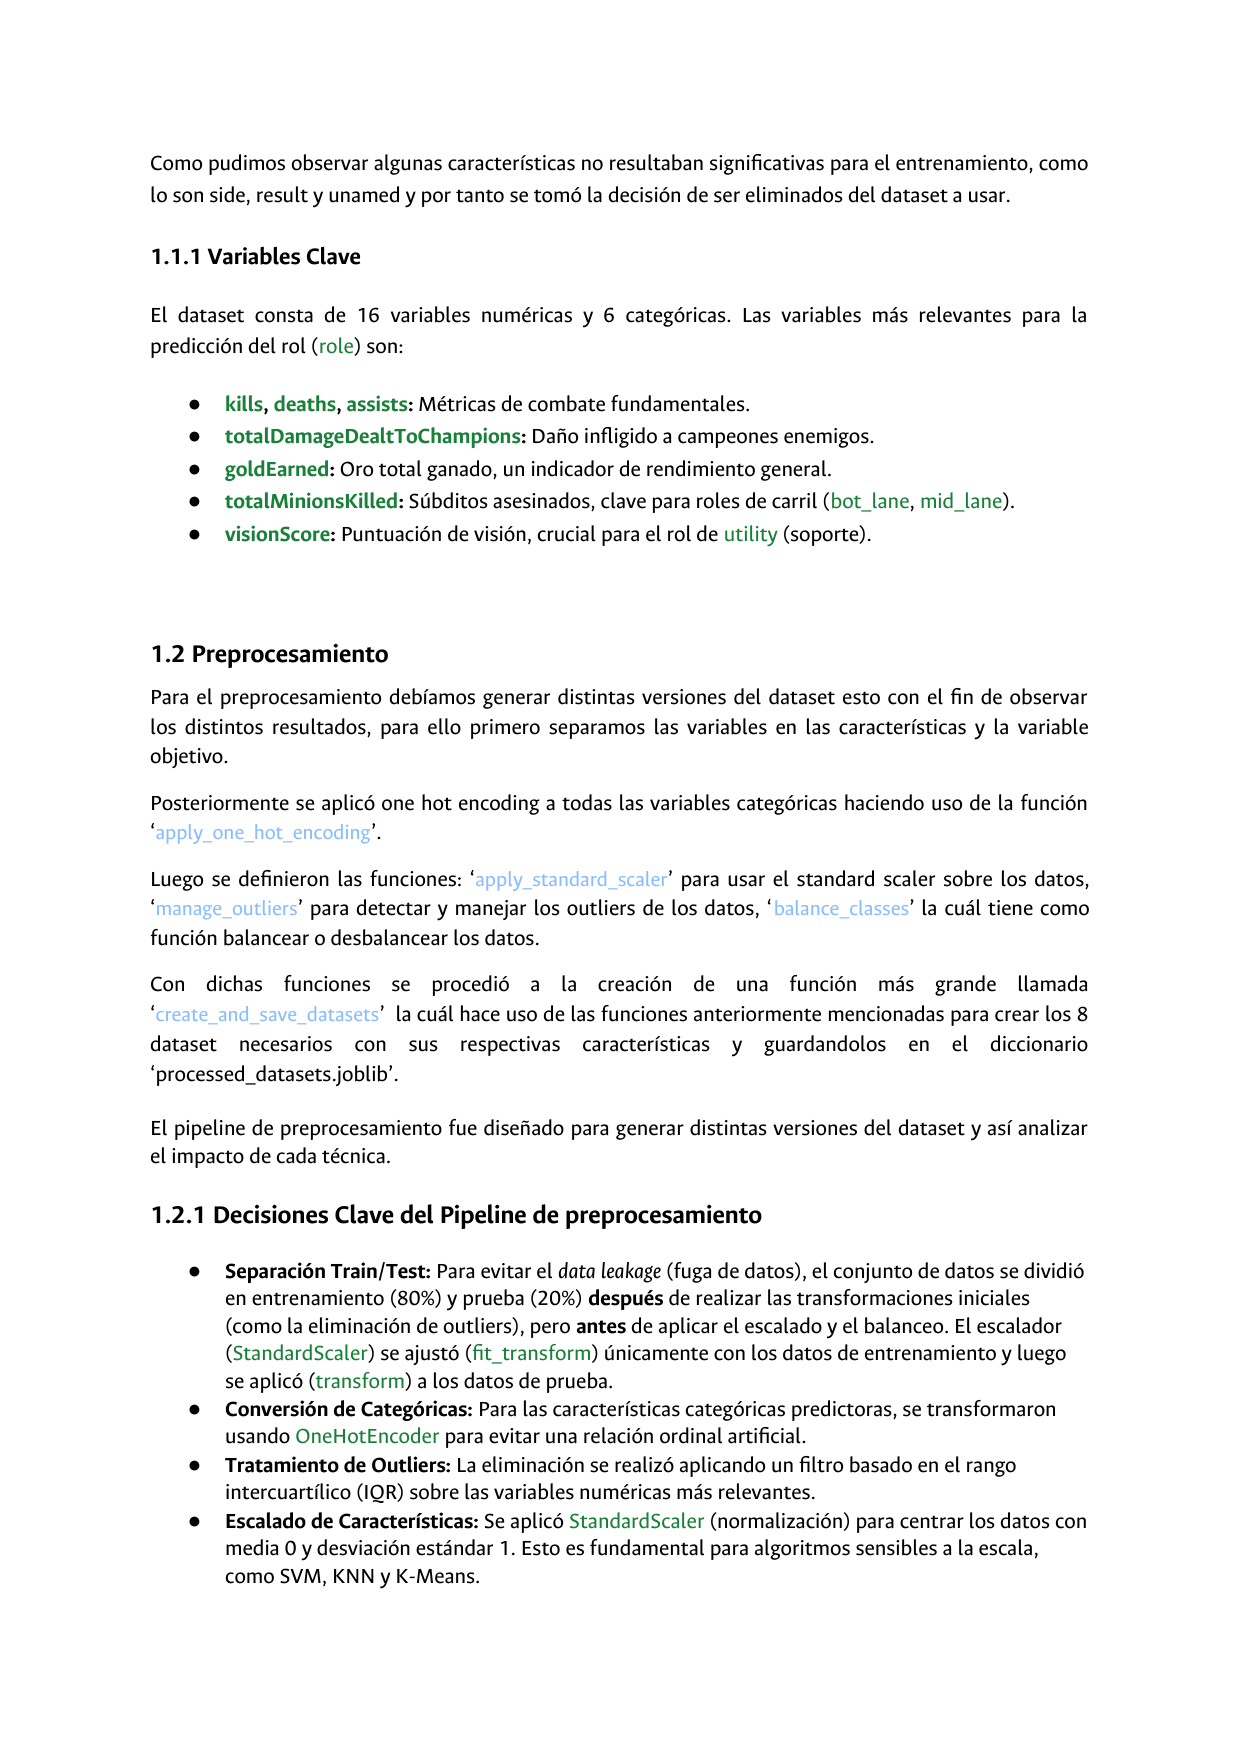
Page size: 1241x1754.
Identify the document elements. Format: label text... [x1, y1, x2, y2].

text El dataset consta de 16 variables numéricas y 6 categóricas. Las variables más relevantes para la predicción del rol (role) son: [150, 302, 1090, 361]
text El pipeline de preprocesamiento fue diseñado para generar distintas versiones del dataset y así analizar el impacto de cada técnica. [150, 1115, 1090, 1170]
list Escalado de Características: Se aplicó StandardScaler (normalización) para centrar los datos con media 0 y desviación estándar 1. Esto es fundamental para algoritmos sensibles a la escala, como SVM, KNN y K-Means. [187, 1507, 1090, 1590]
list Tratamiento de Outliers: La eliminación se realizó aplicando un filtro basado en el rango intercuartílico (IQR) sobre las variables numéricas más relevantes. [187, 1451, 1090, 1507]
list totalMinionsKilled: Súbditos asesinados, clave para roles de carril (bot_lane, mid_lane). [187, 487, 1090, 516]
list visionScore: Puntuación de visión, crucial para el rol de utility (soporte). [187, 520, 1090, 548]
subtitle 1.1.1 Variables Clave [150, 242, 1090, 272]
list totalDamageDealtToChampions: Daño infligido a campeones enemigos. [187, 422, 1090, 451]
list Conversión de Categóricas: Para las características categóricas predictoras, se transformaron usando OneHotEncoder para evitar una relación ordinal artificial. [187, 1395, 1090, 1451]
list Separación Train/Test: Para evitar el data leakage (fuga de datos), el conjunto de datos se dividió en entrenamiento (80%) y prueba (20%) después de realizar las transformaciones iniciales (como la eliminación de outliers), pero antes de aplicar el escalado y el balanceo. El escalador (StandardScaler) se ajustó (fit_transform) únicamente con los datos de entrenamiento y luego se aplicó (transform) a los datos de prueba. [187, 1257, 1090, 1395]
list kills, deaths, assists: Métricas de combate fundamentales. [187, 390, 1090, 418]
text Con dichas funciones se procedió a la creación de una función más grande llamada ‘create_and_save_datasets’ la cuál hace uso de las funciones anteriormente mencionadas para crear los 8 dataset necesarios con sus respectivas características y guardandolos en el diccionario ‘processed_datasets.joblib’. [150, 971, 1090, 1088]
text Posteriormente se aplicó one hot encoding a todas las variables categóricas haciendo uso de la función ‘apply_one_hot_encoding’. [150, 789, 1090, 847]
text Para el preprocesamiento debíamos generar distintas versiones del dataset esto con el fin de observar los distintos resultados, para ello primero separamos las variables en las características y la variable objetivo. [150, 684, 1090, 771]
subtitle 1.2 Preprocesamiento [150, 638, 1090, 671]
text Luego se definieron las funciones: ‘apply_standard_scaler’ para usar el standard scaler sobre los datos, ‘manage_outliers’ para detectar y manejar los outliers de los datos, ‘balance_classes’ la cuál tiene como función balancear o desbalancear los datos. [150, 866, 1090, 952]
subtitle 1.2.1 Decisiones Clave del Pipeline de preprocesamiento [150, 1199, 1090, 1232]
text Como pudimos observar algunas características no resultaban significativas para el entrenamiento, como lo son side, result y unamed y por tanto se tomó la decisión de ser eliminados del dataset a usar. [150, 150, 1090, 209]
list goldEarned: Oro total ganado, un indicador de rendimiento general. [187, 455, 1090, 483]
